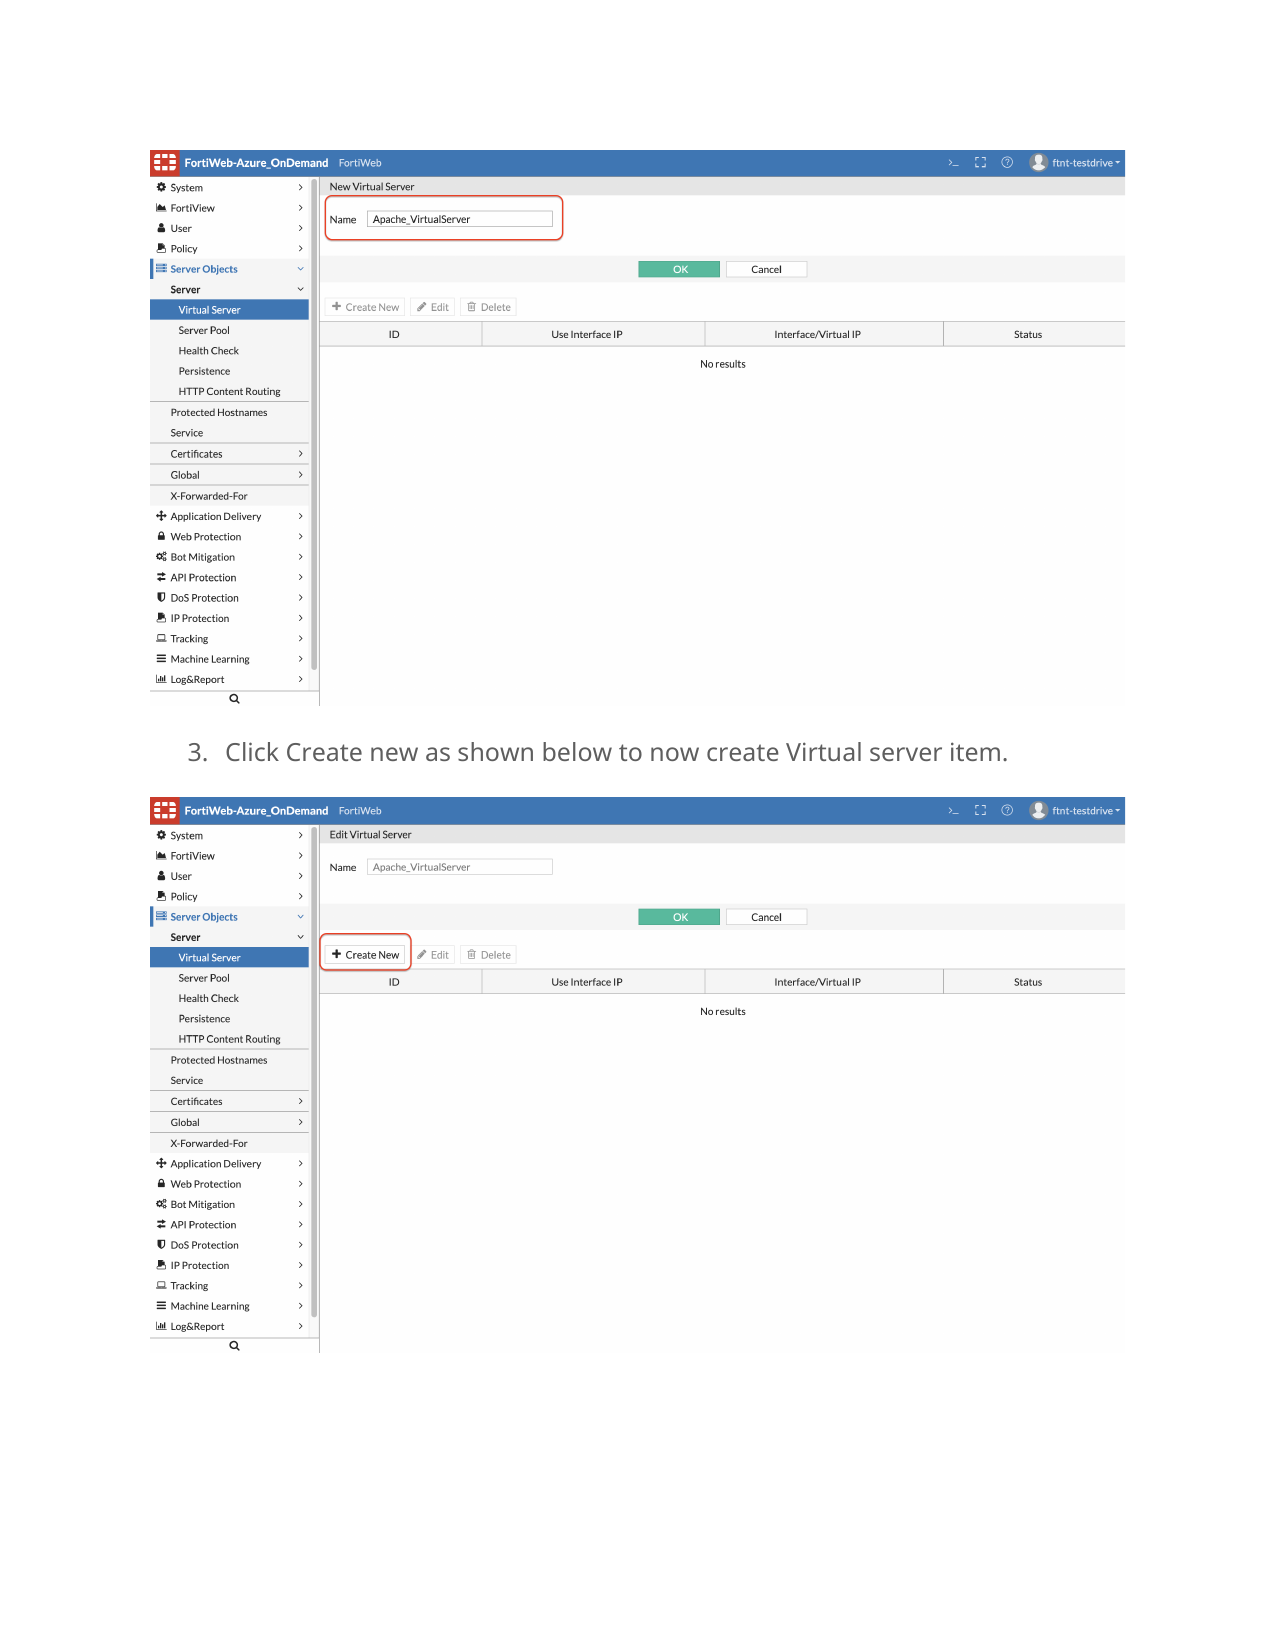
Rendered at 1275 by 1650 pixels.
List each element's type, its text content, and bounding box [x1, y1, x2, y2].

picture [150, 797, 1125, 1353]
picture [150, 150, 1125, 706]
list Click Create new as shown below to now create Virtual server item. [187, 734, 1125, 768]
